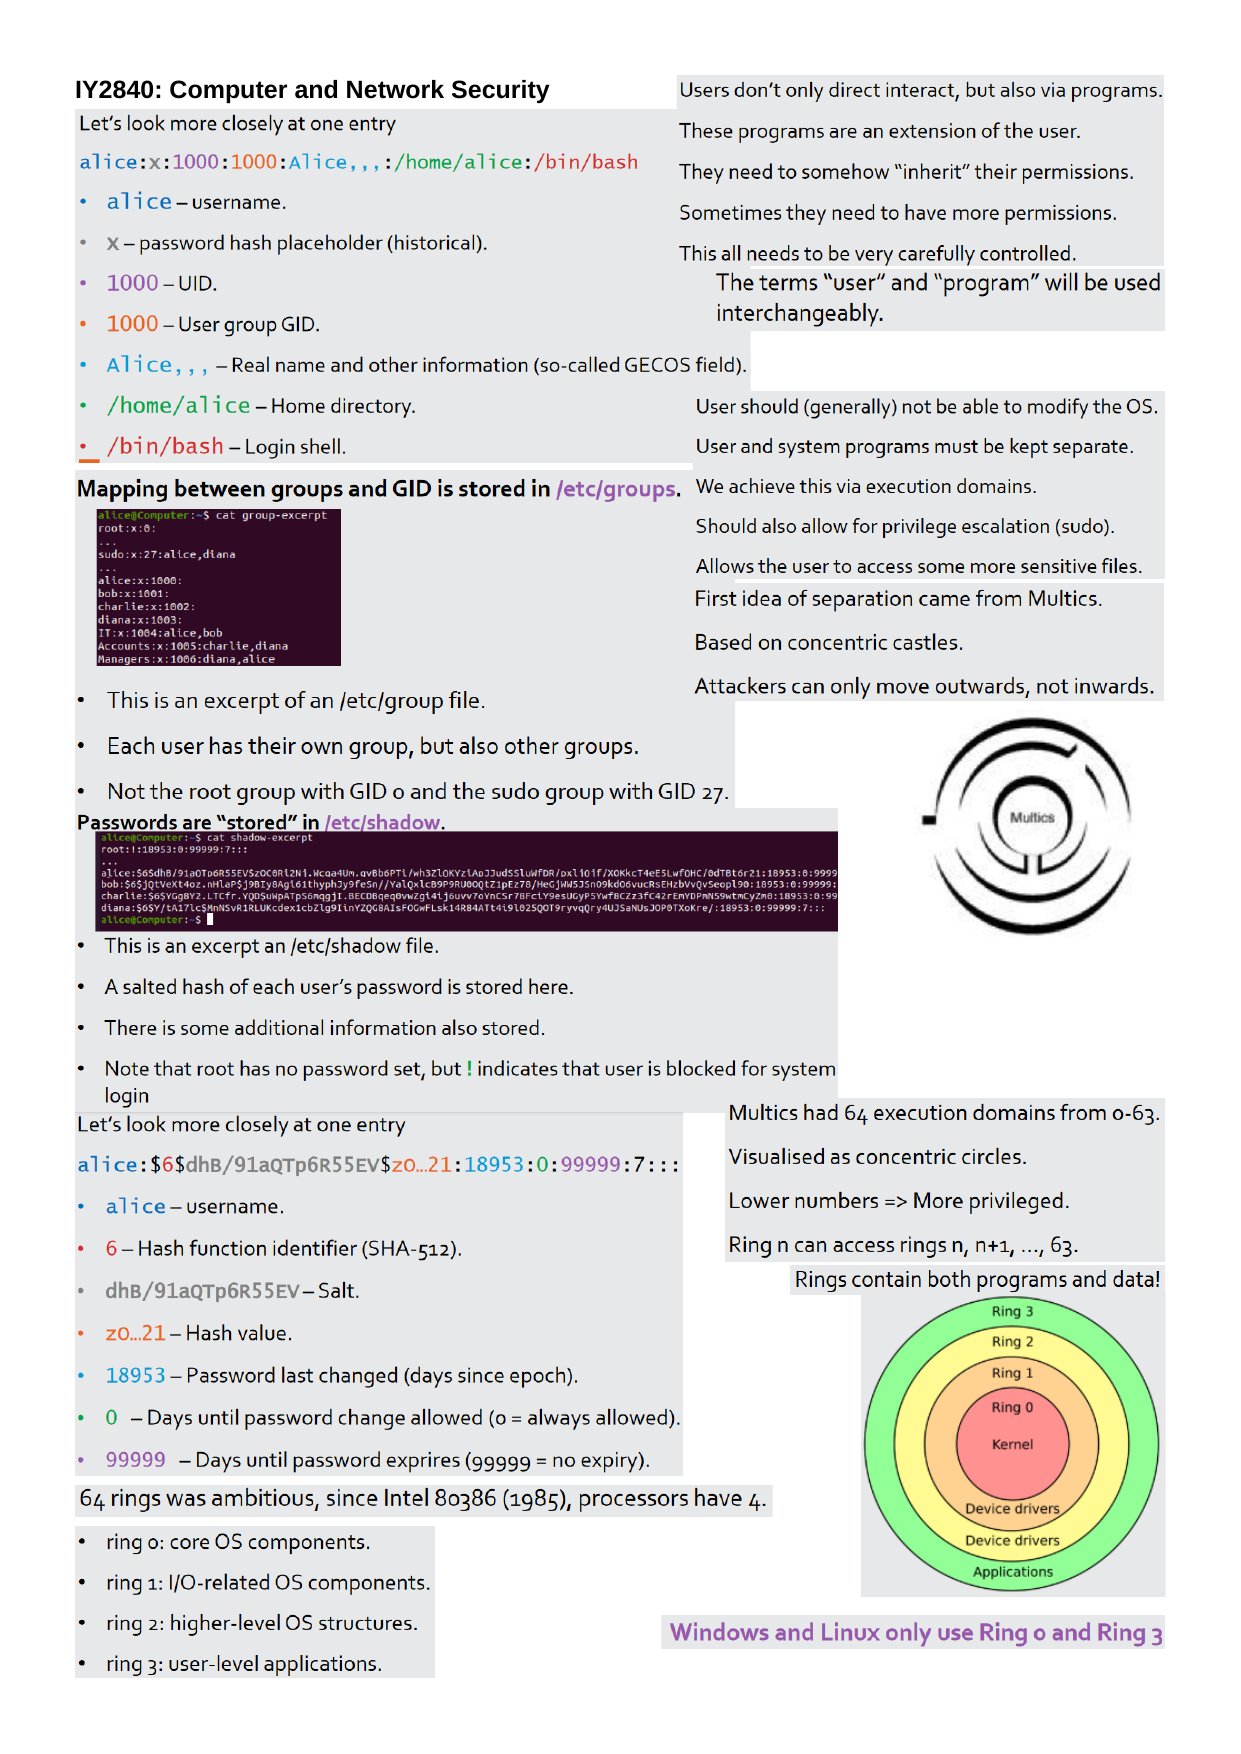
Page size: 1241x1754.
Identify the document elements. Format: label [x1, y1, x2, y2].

picture [790, 1265, 1166, 1597]
picture [904, 710, 1166, 938]
picture [661, 1615, 1166, 1649]
picture [75, 1485, 773, 1517]
picture [75, 1526, 436, 1678]
picture [75, 75, 1166, 1476]
